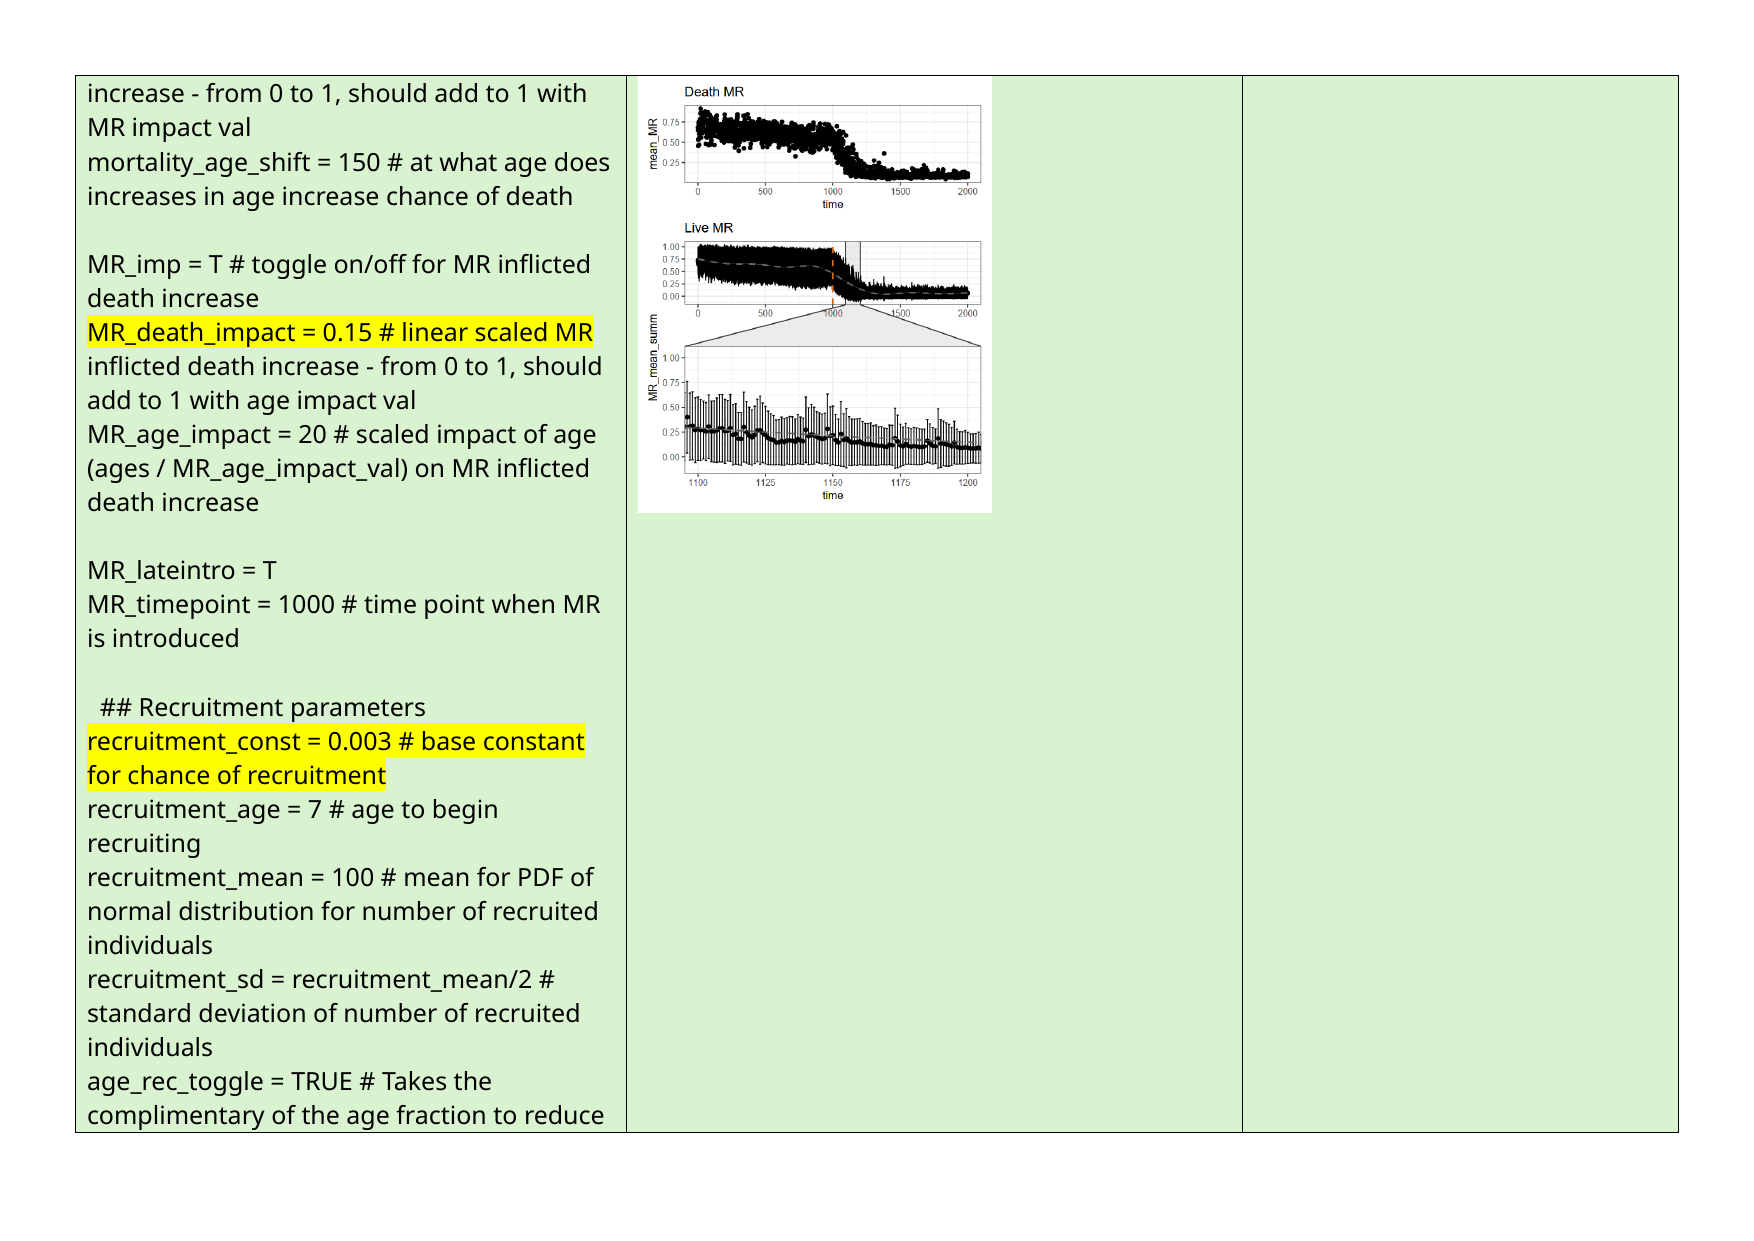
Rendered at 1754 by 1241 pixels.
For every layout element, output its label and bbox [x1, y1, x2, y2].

table_cell [1243, 76, 1678, 1132]
table_cell [76, 76, 626, 1132]
table_cell [627, 76, 1242, 1132]
picture [637, 76, 992, 513]
